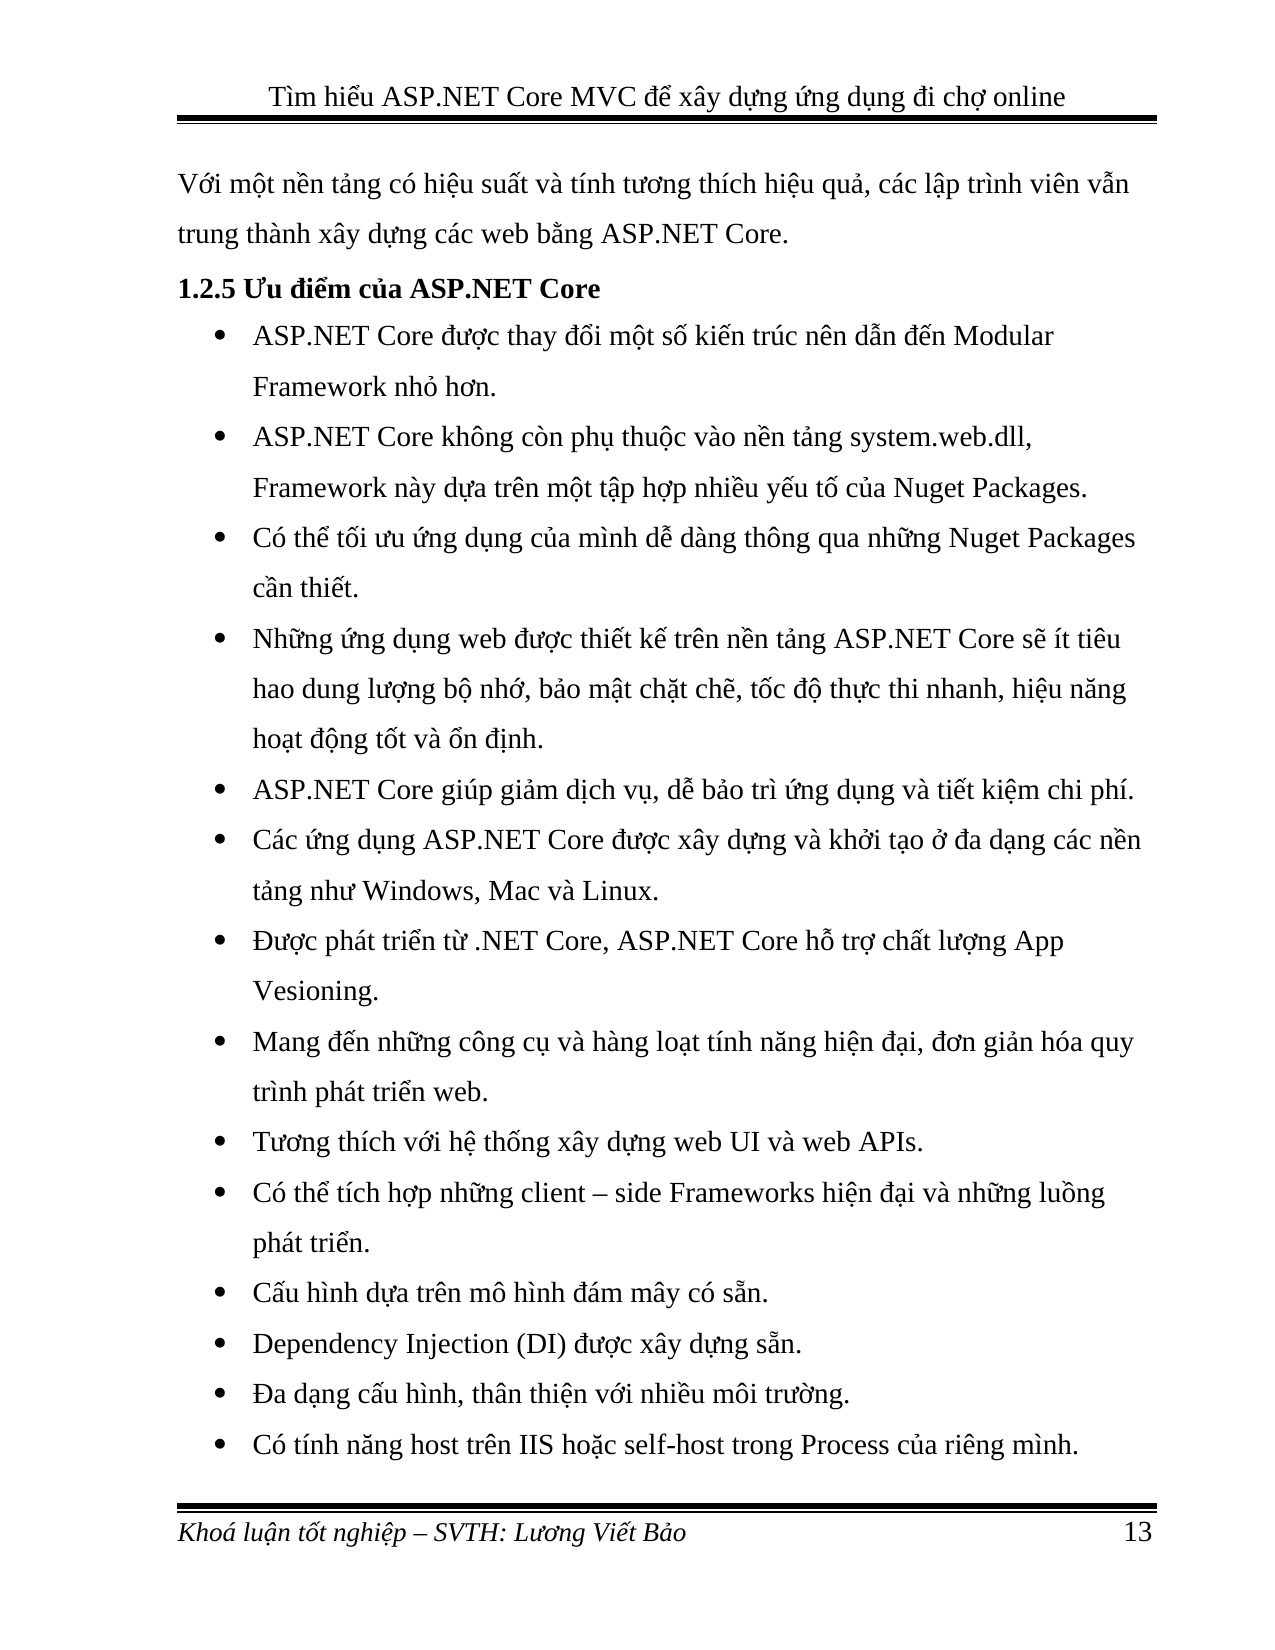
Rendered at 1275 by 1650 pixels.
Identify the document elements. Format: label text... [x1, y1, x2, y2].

list Có thể tích hợp những client – side Frameworks hiện đại và những luồng phát triển. [215, 1175, 1157, 1259]
list Tương thích với hệ thống xây dựng web UI và web APIs. [215, 1124, 1157, 1158]
list Những ứng dụng web được thiết kế trên nền tảng ASP.NET Core sẽ ít tiêu hao dung lượng bộ nhớ, bảo mật chặt chẽ, tốc độ thực thi nhanh, hiệu năng hoạt động tốt và ổn định. [215, 621, 1157, 755]
subtitle 1.2.5 Ưu điểm của ASP.NET Core [177, 271, 1157, 304]
list ASP.NET Core không còn phụ thuộc vào nền tảng system.web.dll, Framework này dựa trên một tập hợp nhiều yếu tố của Nuget Packages. [215, 419, 1157, 503]
list Có tính năng host trên IIS hoặc self-host trong Process của riêng mình. [215, 1427, 1157, 1460]
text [177, 166, 1157, 250]
list Cấu hình dựa trên mô hình đám mây có sẵn. [215, 1276, 1157, 1309]
list Có thể tối ưu ứng dụng của mình dễ dàng thông qua những Nuget Packages cần thiết. [215, 520, 1157, 604]
list Dependency Injection (DI) được xây dựng sẵn. [215, 1326, 1157, 1359]
list ASP.NET Core được thay đổi một số kiến trúc nên dẫn đến Modular Framework nhỏ hơn. [215, 318, 1157, 402]
list Mang đến những công cụ và hàng loạt tính năng hiện đại, đơn giản hóa quy trình phát triển web. [215, 1024, 1157, 1108]
list Đa dạng cấu hình, thân thiện với nhiều môi trường. [215, 1376, 1157, 1410]
list Các ứng dụng ASP.NET Core được xây dựng và khởi tạo ở đa dạng các nền tảng như Windows, Mac và Linux. [215, 822, 1157, 906]
list ASP.NET Core giúp giảm dịch vụ, dễ bảo trì ứng dụng và tiết kiệm chi phí. [215, 772, 1157, 805]
list Được phát triển từ .NET Core, ASP.NET Core hỗ trợ chất lượng App Vesioning. [215, 923, 1157, 1007]
